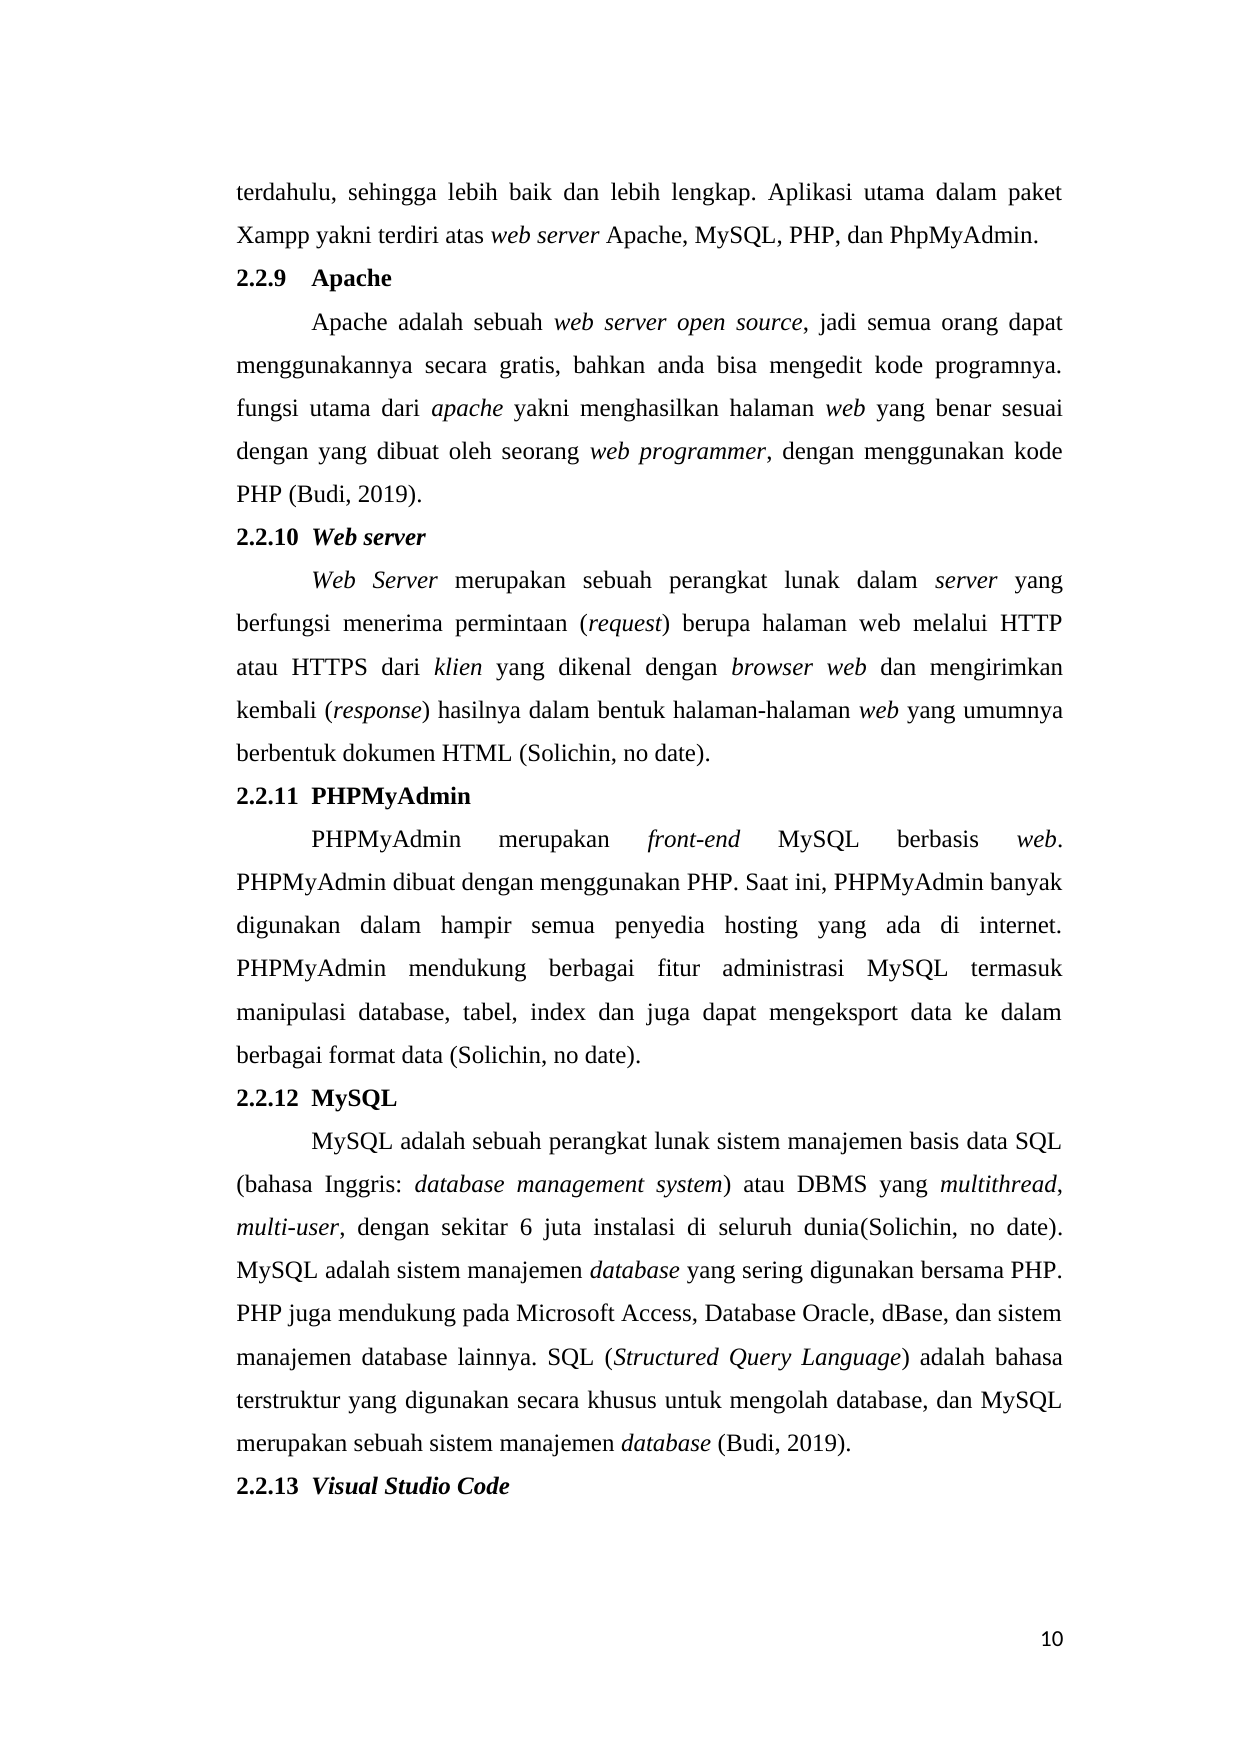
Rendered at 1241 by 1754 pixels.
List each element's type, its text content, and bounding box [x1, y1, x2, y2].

text PHPMyAdmin merupakan front-end MySQL berbasis web. PHPMyAdmin dibuat dengan menggunakan PHP. Saat ini, PHPMyAdmin banyak digunakan dalam hampir semua penyedia hosting yang ada di internet. PHPMyAdmin mendukung berbagai fitur administrasi MySQL termasuk manipulasi database, tabel, index dan juga dapat mengeksport data ke dalam berbagai format data (Solichin, no date). [236, 824, 1063, 1068]
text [236, 177, 1063, 249]
text Web Server merupakan sebuah perangkat lunak dalam server yang berfungsi menerima permintaan (request) berupa halaman web melalui HTTP atau HTTPS dari klien yang dikenal dengan browser web dan mengirimkan kembali (response) hasilnya dalam bentuk halaman-halaman web yang umumnya berbentuk dokumen HTML (Solichin, no date). [236, 565, 1063, 767]
list Web server [236, 522, 1063, 551]
list PHPMyAdmin [236, 781, 1063, 810]
list Visual Studio Code [236, 1471, 1063, 1500]
list MySQL [236, 1083, 1063, 1112]
text Apache adalah sebuah web server open source, jadi semua orang dapat menggunakannya secara gratis, bahkan anda bisa mengedit kode programnya. fungsi utama dari apache yakni menghasilkan halaman web yang benar sesuai dengan yang dibuat oleh seorang web programmer, dengan menggunakan kode PHP (Budi, 2019). [236, 307, 1063, 508]
list Apache [236, 263, 1063, 292]
text MySQL adalah sebuah perangkat lunak sistem manajemen basis data SQL (bahasa Inggris: database management system) atau DBMS yang multithread, multi-user, dengan sekitar 6 juta instalasi di seluruh dunia(Solichin, no date). MySQL adalah sistem manajemen database yang sering digunakan bersama PHP. PHP juga mendukung pada Microsoft Access, Database Oracle, dBase, dan sistem manajemen database lainnya. SQL (Structured Query Language) adalah bahasa terstruktur yang digunakan secara khusus untuk mengolah database, dan MySQL merupakan sebuah sistem manajemen database (Budi, 2019). [236, 1126, 1063, 1457]
